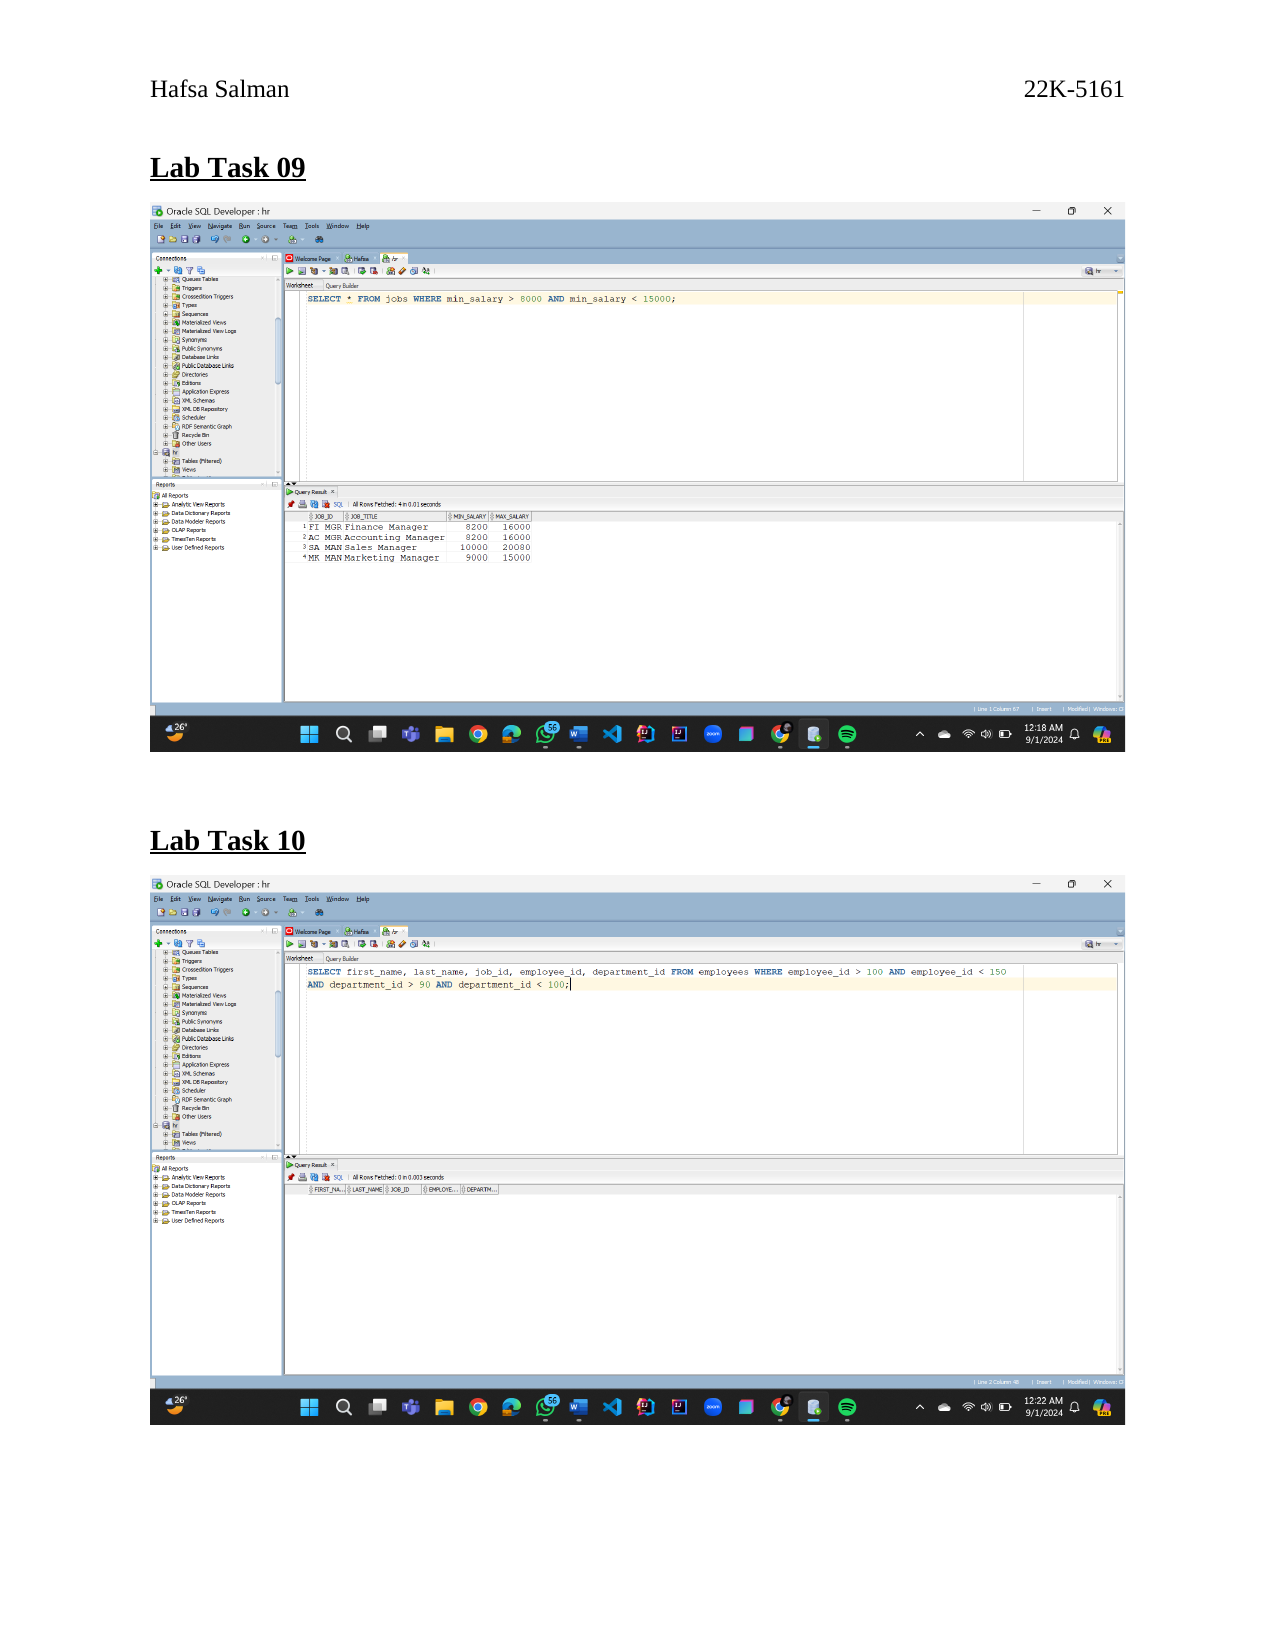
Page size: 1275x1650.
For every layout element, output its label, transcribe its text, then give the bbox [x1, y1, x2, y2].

text Lab Task 10 [150, 823, 1125, 856]
text Lab Task 09 [150, 150, 1125, 183]
picture [150, 202, 1125, 752]
picture [150, 875, 1125, 1425]
